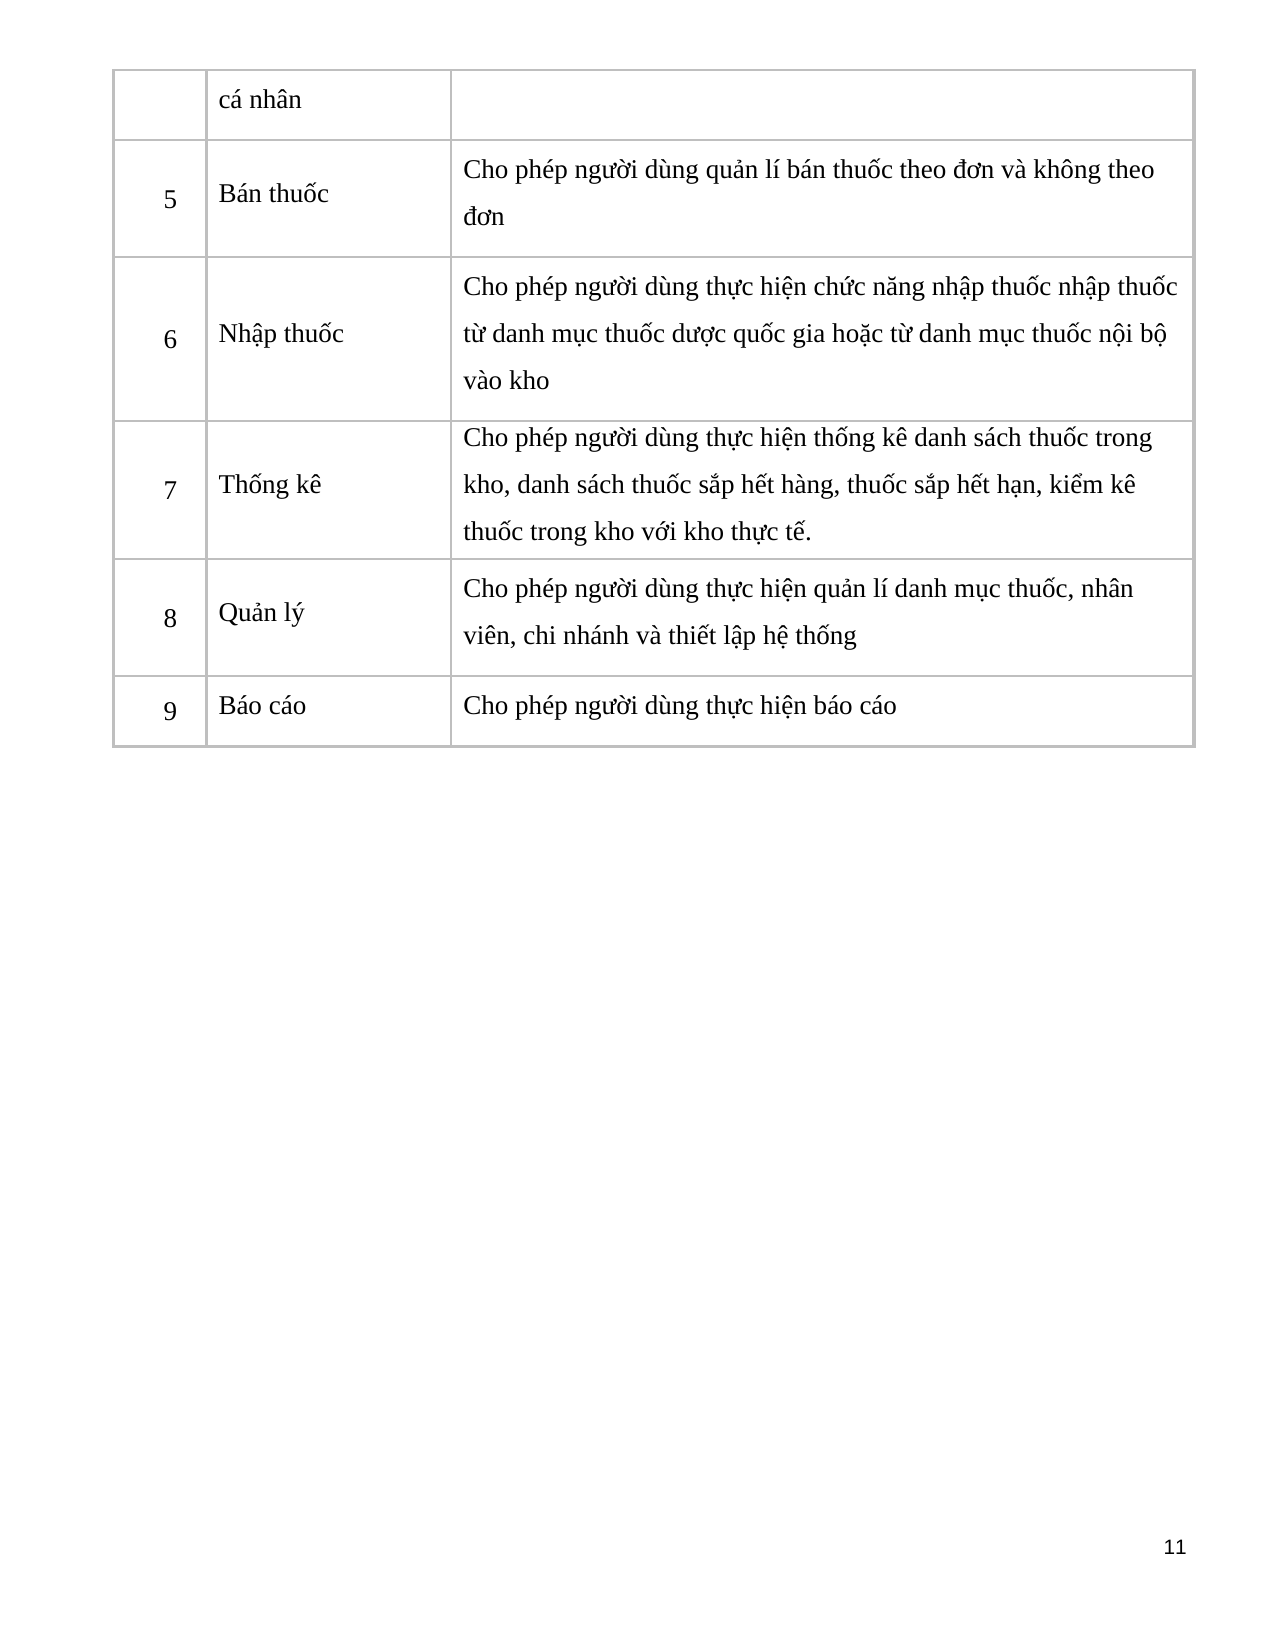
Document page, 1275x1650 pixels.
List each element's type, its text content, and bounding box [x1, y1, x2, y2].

table_cell Cho phép người dùng quản lí bán thuốc theo đơn và không theo đơn [452, 141, 1192, 256]
table_cell 6 [115, 258, 205, 419]
table_cell Quản lý [208, 560, 450, 675]
table_cell 4 [115, 71, 205, 139]
table_cell Cho phép người dùng thực hiện báo cáo [452, 677, 1192, 745]
table_cell Cho phép người dùng thực hiện thống kê danh sách thuốc trong kho, danh sách thuốc sắp hết hàng, thuốc sắp hết hạn, kiểm kê thuốc trong kho với kho thực tế. [452, 422, 1192, 558]
table_cell 8 [115, 560, 205, 675]
table_cell Cho phép người dùng thực hiện chức năng nhập thuốc nhập thuốc từ danh mục thuốc dược quốc gia hoặc từ danh mục thuốc nội bộ vào kho [452, 258, 1192, 419]
table_cell Cho phép người dùng thực hiện quản lí danh mục thuốc, nhân viên, chi nhánh và thiết lập hệ thống [452, 560, 1192, 675]
table_cell 9 [115, 677, 205, 745]
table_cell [452, 71, 1192, 139]
table_cell Báo cáo [208, 677, 450, 745]
table_cell Bán thuốc [208, 141, 450, 256]
table_cell 5 [115, 141, 205, 256]
table_cell 7 [115, 422, 205, 558]
table_cell Thống kê [208, 422, 450, 558]
table_cell Nhập thuốc [208, 258, 450, 419]
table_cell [208, 71, 450, 139]
